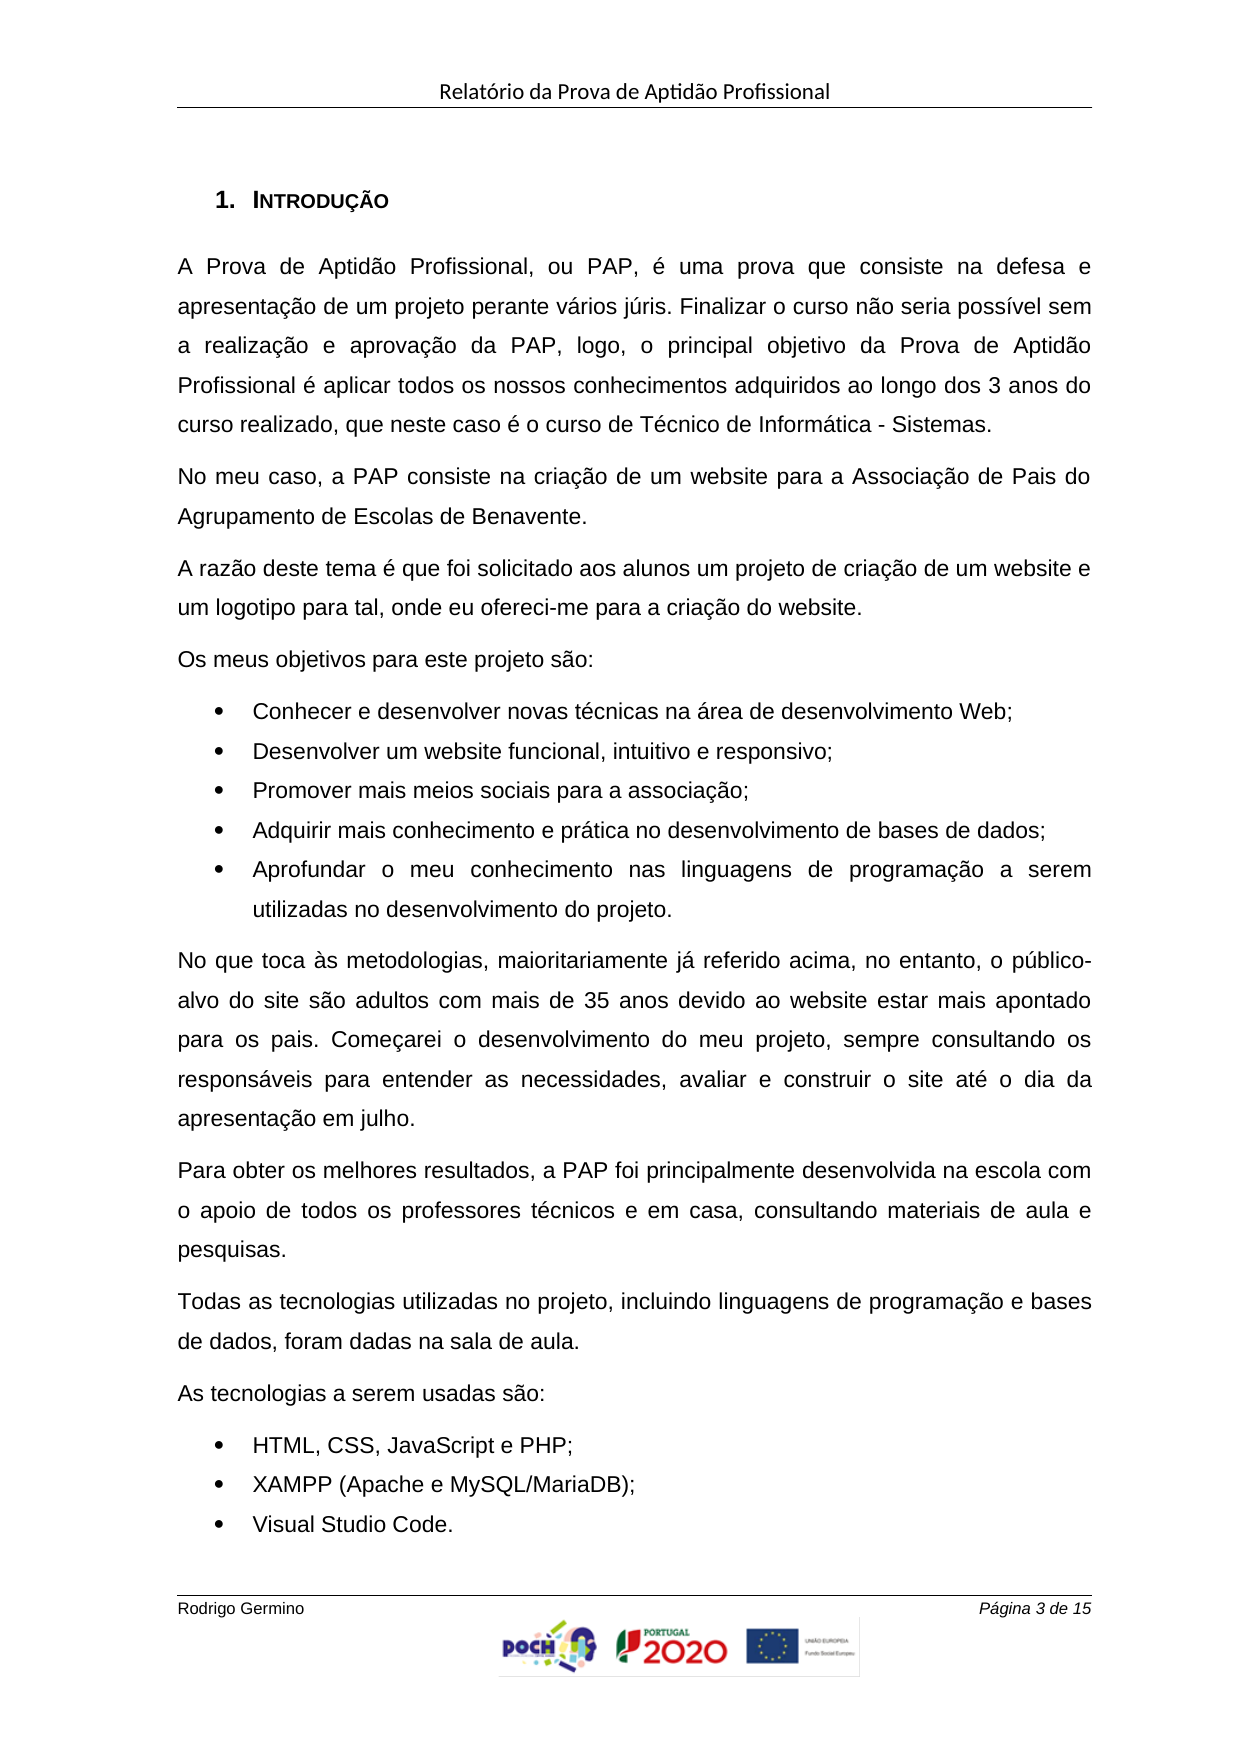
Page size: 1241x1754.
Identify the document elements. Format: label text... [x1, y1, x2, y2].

list Conhecer e desenvolver novas técnicas na área de desenvolvimento Web; [215, 698, 1092, 724]
text As tecnologias a serem usadas são: [177, 1380, 1092, 1406]
text No meu caso, a PAP consiste na criação de um website para a Associação de Pais do Agrupamento de Escolas de Benavente. [177, 463, 1092, 529]
list Visual Studio Code. [215, 1511, 1092, 1537]
picture [498, 1617, 861, 1678]
list Introdução [215, 185, 1092, 214]
list XAMPP (Apache e MySQL/MariaDB); [215, 1471, 1092, 1498]
text A Prova de Aptidão Profissional, ou PAP, é uma prova que consiste na defesa e apresentação de um projeto perante vários júris. Finalizar o curso não seria possível sem a realização e aprovação da PAP, logo, o principal objetivo da Prova de Aptidão Profissional é aplicar todos os nossos conhecimentos adquiridos ao longo dos 3 anos do curso realizado, que neste caso é o curso de Técnico de Informática - Sistemas. [177, 253, 1092, 438]
text Os meus objetivos para este projeto são: [177, 646, 1092, 672]
list Desenvolver um website funcional, intuitivo e responsivo; [215, 738, 1092, 764]
text A razão deste tema é que foi solicitado aos alunos um projeto de criação de um website e um logotipo para tal, onde eu ofereci-me para a criação do website. [177, 555, 1092, 621]
list Aprofundar o meu conhecimento nas linguagens de programação a serem utilizadas no desenvolvimento do projeto. [215, 856, 1092, 922]
text Todas as tecnologias utilizadas no projeto, incluindo linguagens de programação e bases de dados, foram dadas na sala de aula. [177, 1288, 1092, 1354]
text No que toca às metodologias, maioritariamente já referido acima, no entanto, o público-alvo do site são adultos com mais de 35 anos devido ao website estar mais apontado para os pais. Começarei o desenvolvimento do meu projeto, sempre consultando os responsáveis para entender as necessidades, avaliar e construir o site até o dia da apresentação em julho. [177, 947, 1092, 1132]
text Para obter os melhores resultados, a PAP foi principalmente desenvolvida na escola com o apoio de todos os professores técnicos e em casa, consultando materiais de aula e pesquisas. [177, 1157, 1092, 1263]
list Adquirir mais conhecimento e prática no desenvolvimento de bases de dados; [215, 817, 1092, 843]
list Promover mais meios sociais para a associação; [215, 777, 1092, 803]
list HTML, CSS, JavaScript e PHP; [215, 1432, 1092, 1458]
